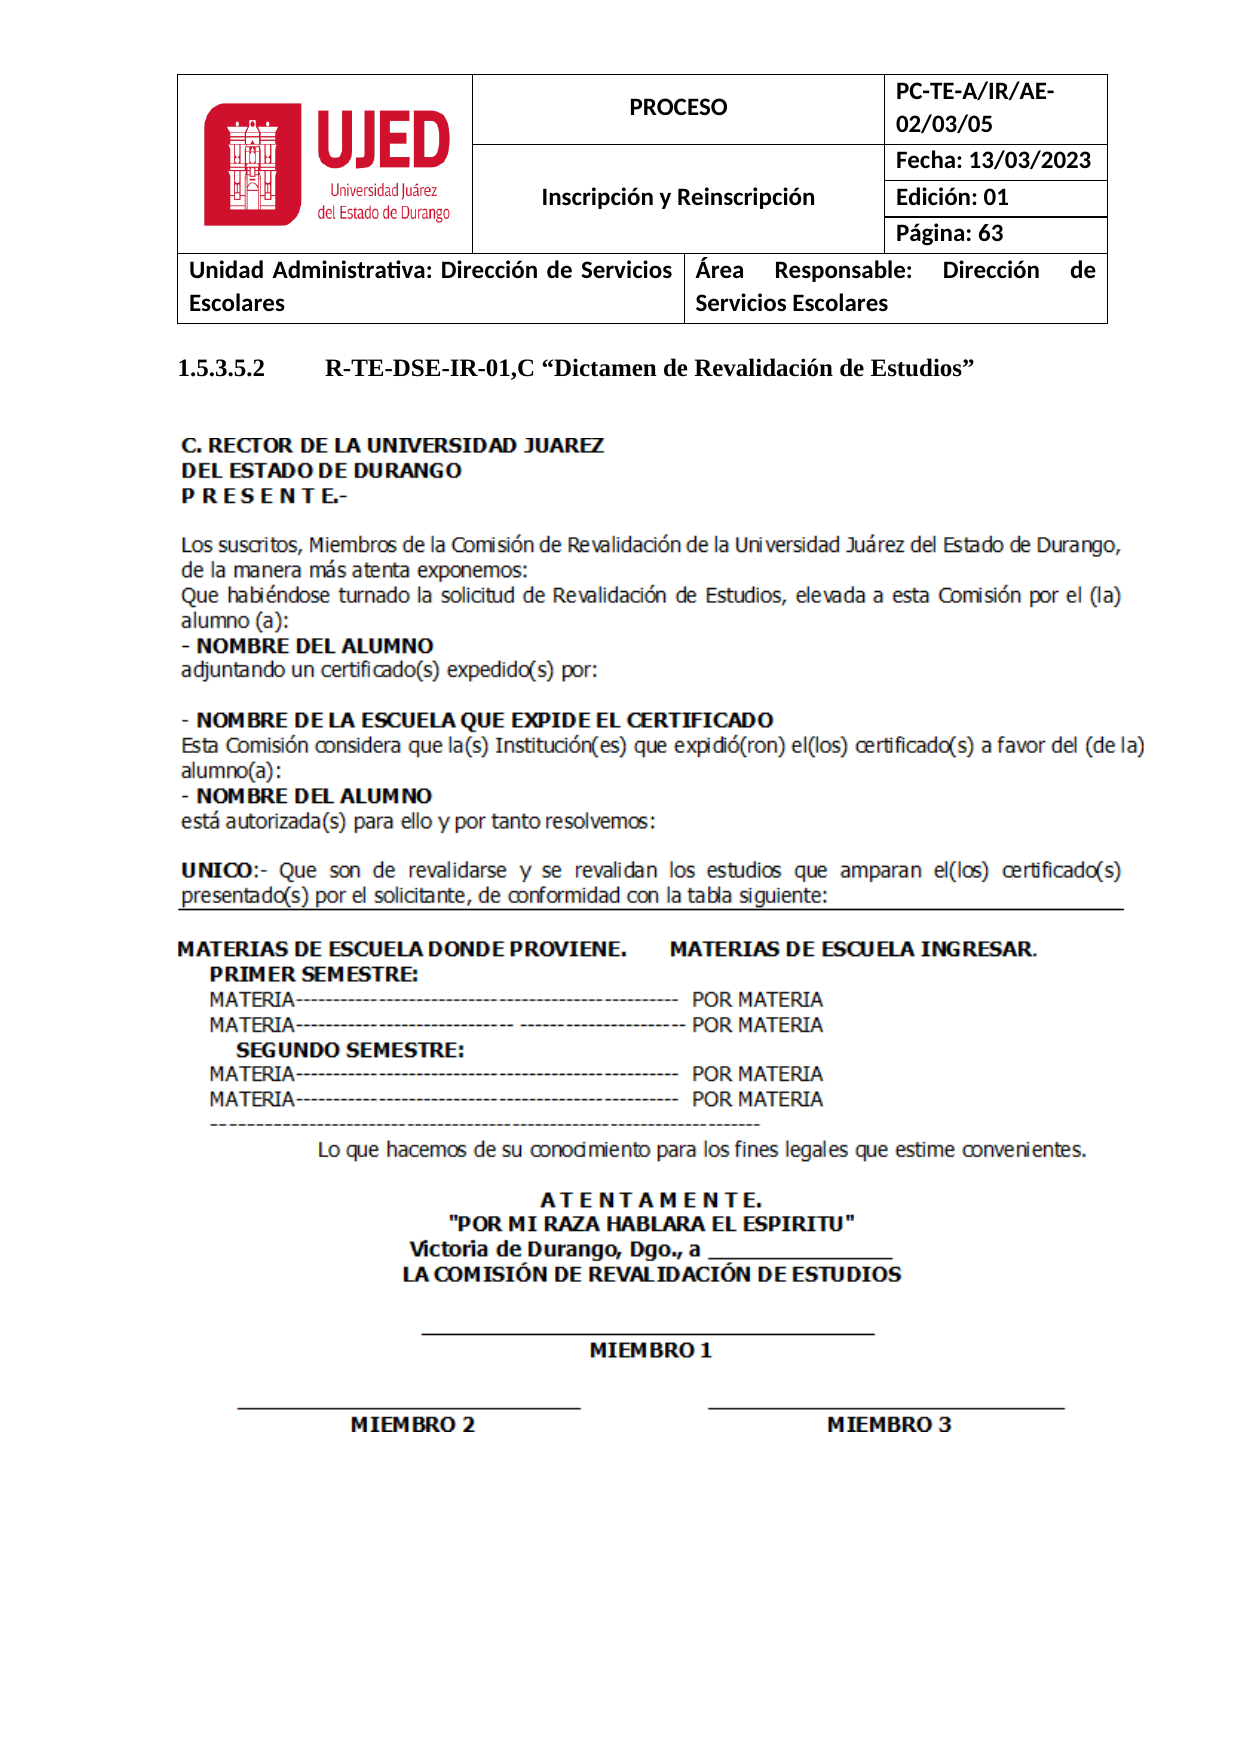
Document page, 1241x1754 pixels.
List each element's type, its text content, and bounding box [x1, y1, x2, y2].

text 1.5.3.5.2 R-TE-DSE-IR-01,C “Dictamen de Revalidación de Estudios” [177, 353, 1073, 382]
picture [177, 438, 1144, 1432]
picture [189, 90, 457, 238]
